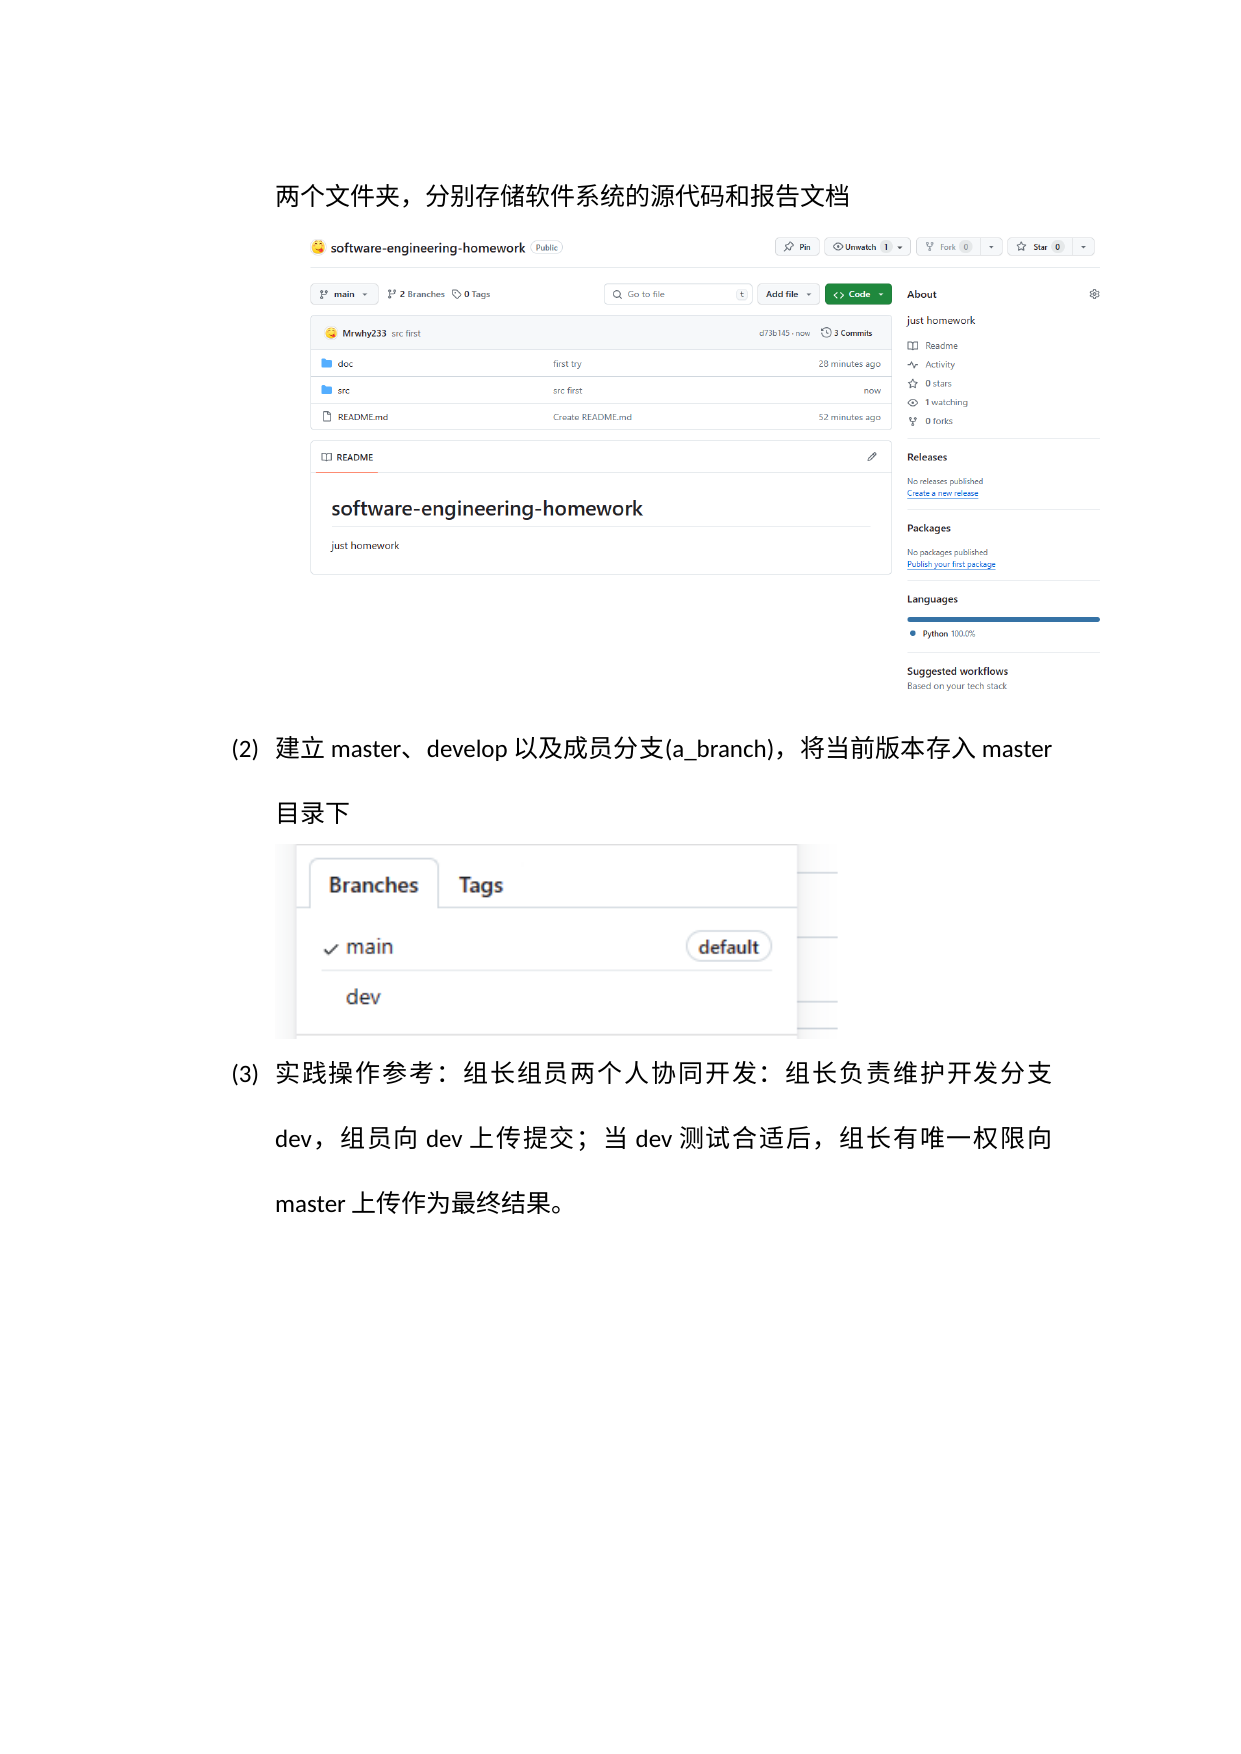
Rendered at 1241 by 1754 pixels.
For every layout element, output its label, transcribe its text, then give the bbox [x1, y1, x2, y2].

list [231, 162, 1053, 227]
list 实践操作参考：组长组员两个人协同开发：组长负责维护开发分支dev，组员向dev上传提交；当dev测试合适后，组长有唯一权限向master上传作为最终结果。 [231, 1039, 1053, 1234]
picture [275, 844, 838, 1039]
list 建立master、develop以及成员分支(a_branch)，将当前版本存入master目录下 [231, 714, 1053, 844]
picture [275, 227, 1141, 694]
